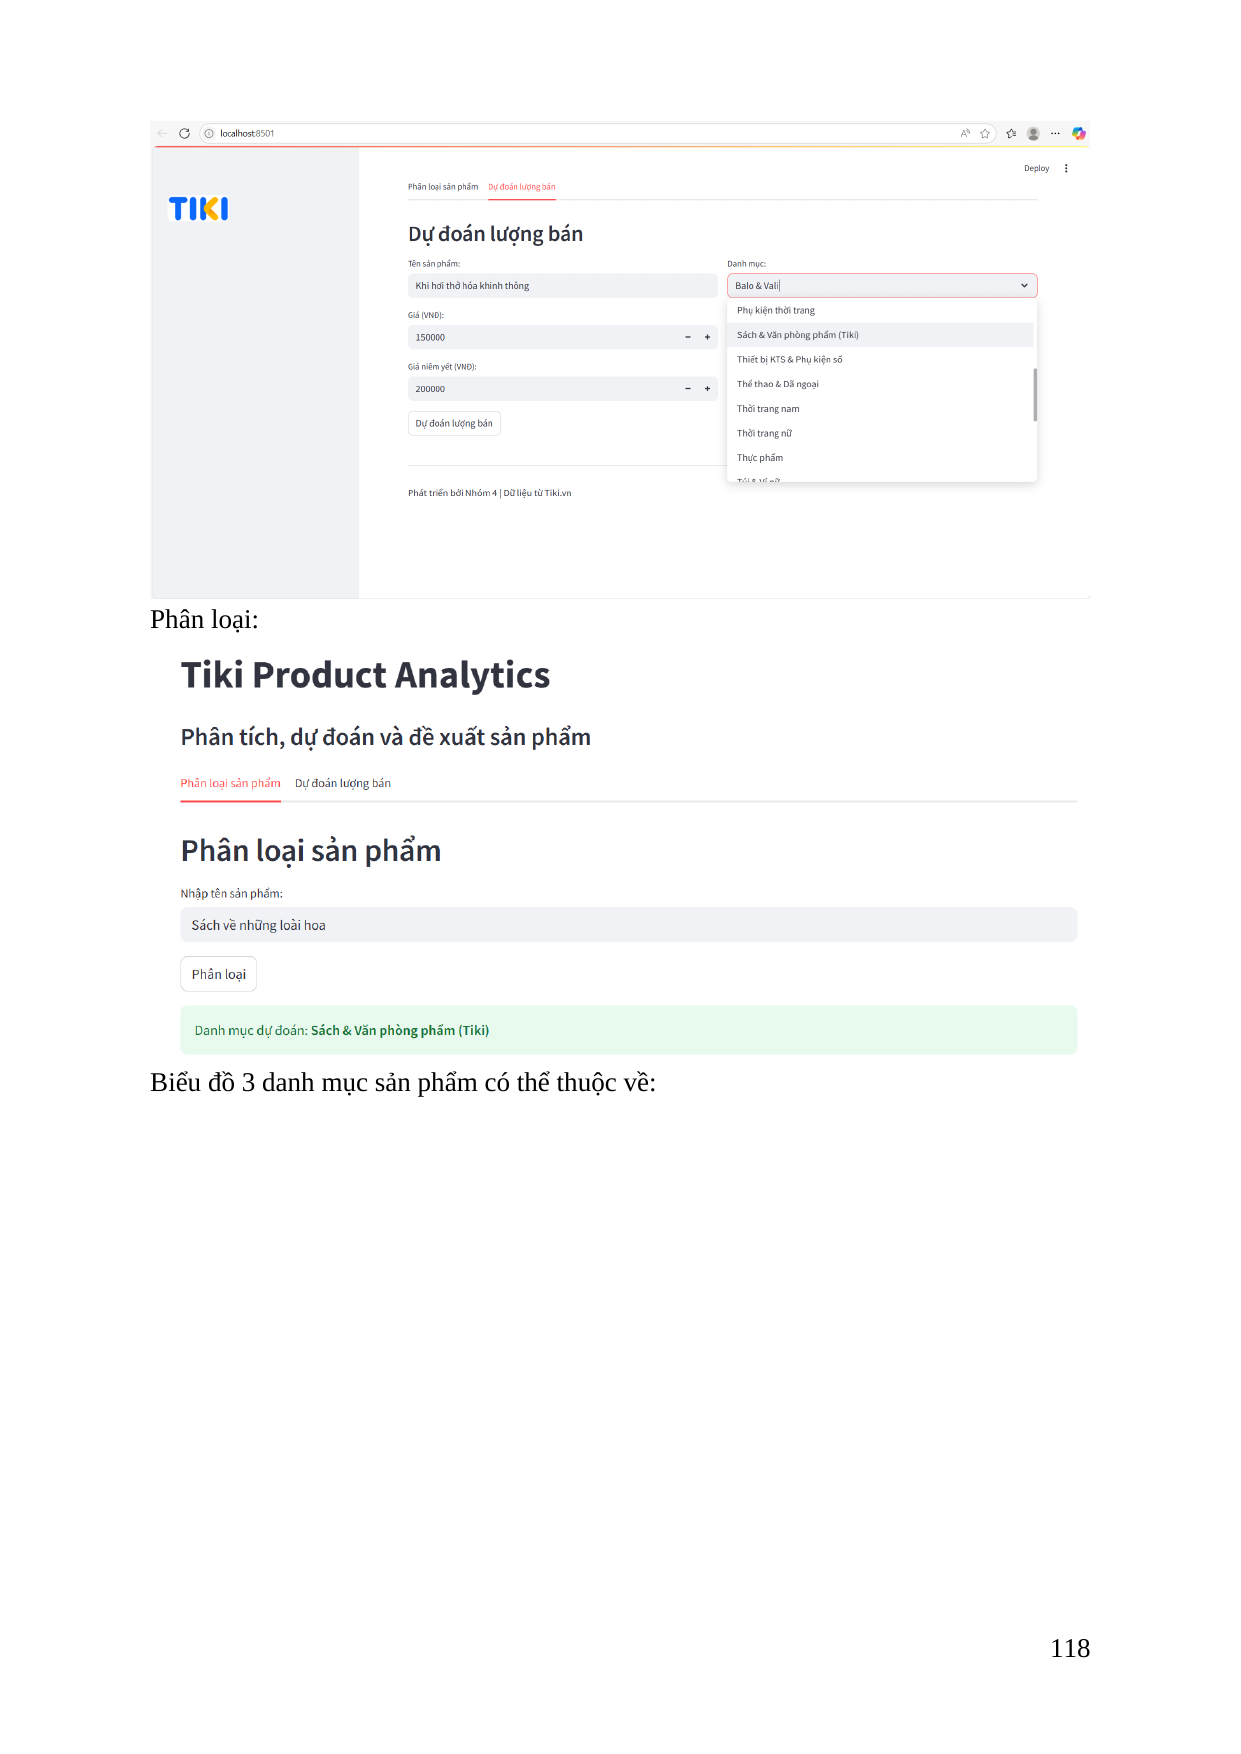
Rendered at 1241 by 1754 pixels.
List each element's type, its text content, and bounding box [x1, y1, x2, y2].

text Biểu đồ 3 danh mục sản phẩm có thể thuộc về: [150, 1067, 1090, 1098]
text Phân loại: [150, 603, 1090, 634]
picture [150, 639, 1091, 1062]
picture [150, 121, 1091, 599]
